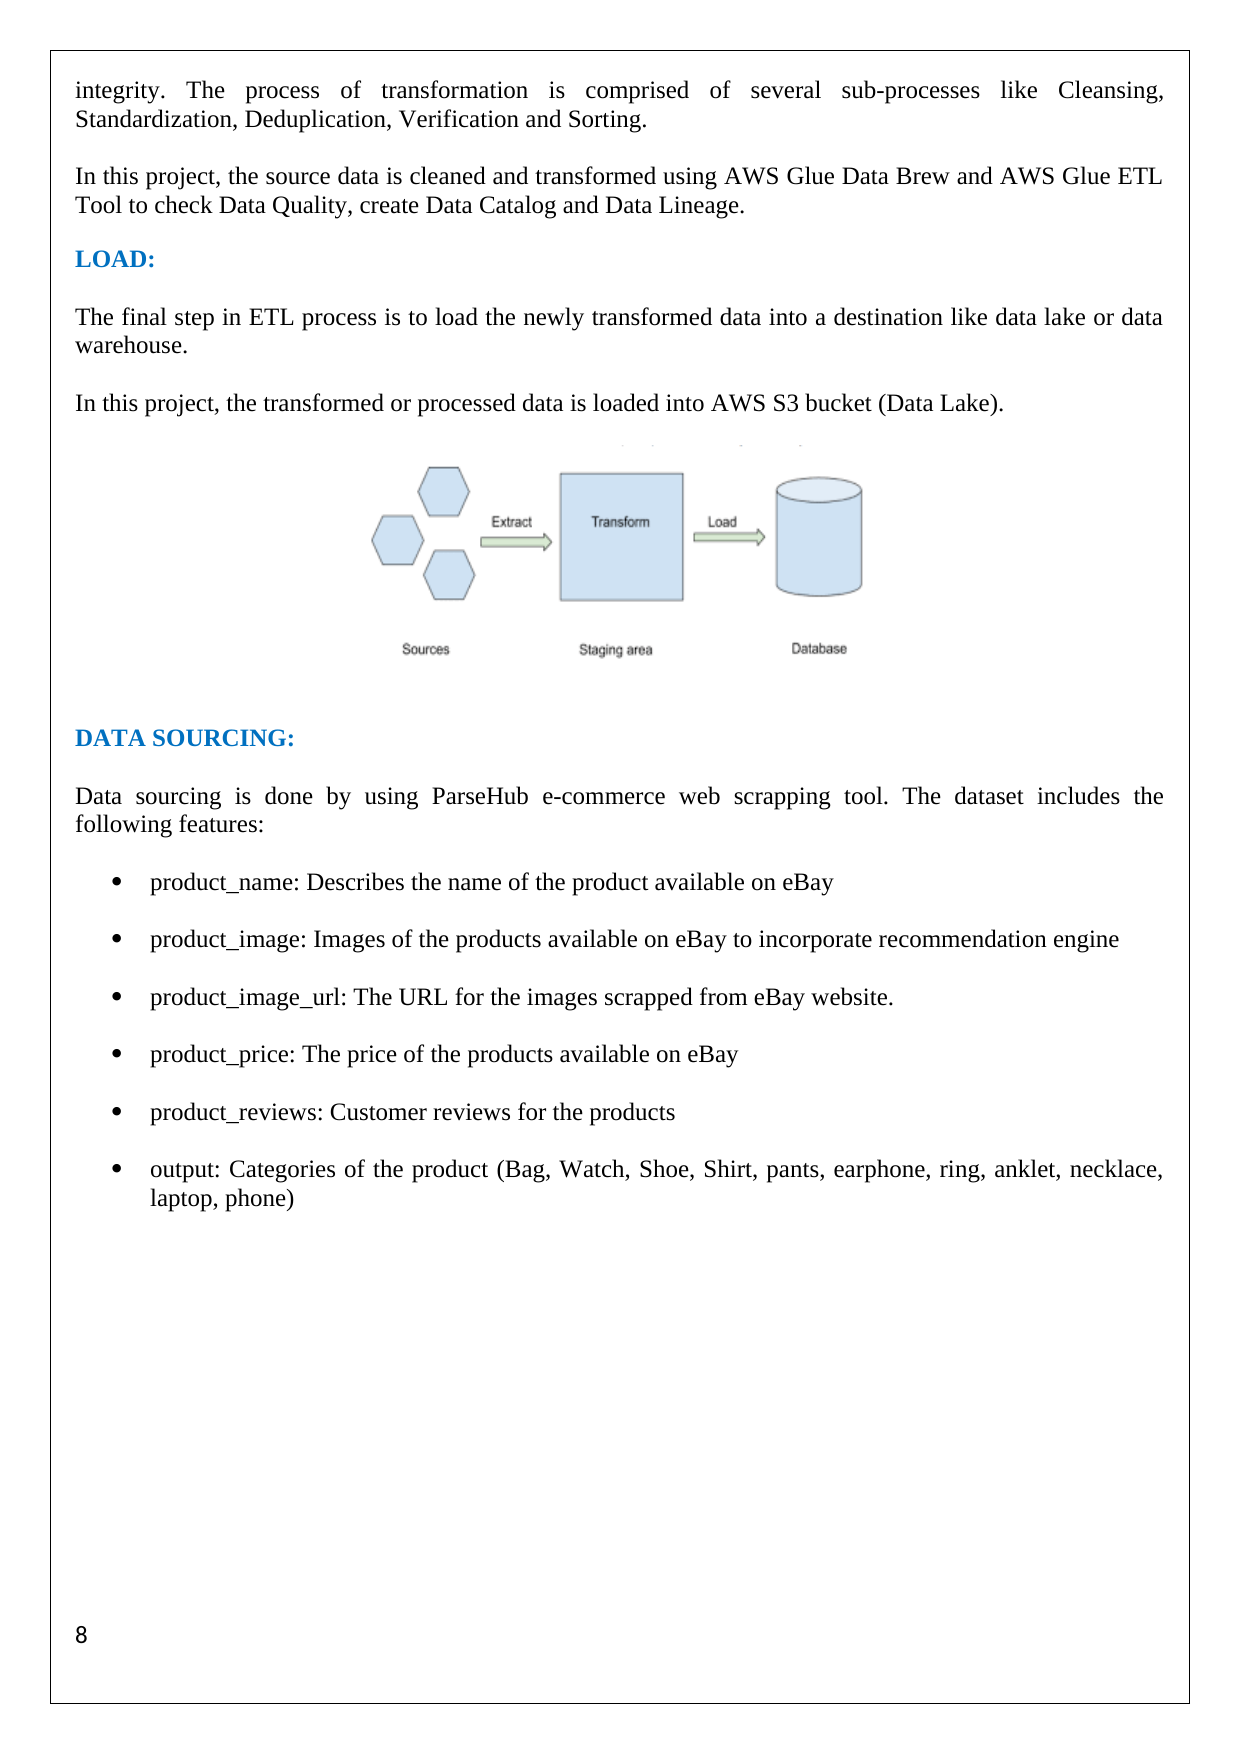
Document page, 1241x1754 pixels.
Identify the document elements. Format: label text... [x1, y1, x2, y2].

text Data sourcing is done by using ParseHub e-commerce web scrapping tool. The dataset includes the following features: [75, 781, 1165, 838]
list output: Categories of the product (Bag, Watch, Shoe, Shirt, pants, earphone, ring, anklet, necklace, laptop, phone) [112, 1154, 1165, 1212]
subtitle LOAD: [75, 244, 1165, 273]
text The final step in ETL process is to load the newly transformed data into a destination like data lake or data warehouse. [75, 302, 1165, 359]
text In this project, the source data is cleaned and transformed using AWS Glue Data Brew and AWS Glue ETL Tool to check Data Quality, create Data Catalog and Data Lineage. [75, 161, 1165, 219]
list product_image: Images of the products available on eBay to incorporate recommendation engine [112, 924, 1165, 953]
subtitle DATA SOURCING: [75, 723, 1165, 752]
text In this project, the transformed or processed data is loaded into AWS S3 bucket (Data Lake). [75, 388, 1165, 417]
list product_reviews: Customer reviews for the products [112, 1097, 1165, 1126]
list product_image_url: The URL for the images scrapped from eBay website. [112, 982, 1165, 1011]
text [75, 75, 1165, 132]
list product_name: Describes the name of the product available on eBay [112, 867, 1165, 896]
list product_price: The price of the products available on eBay [112, 1039, 1165, 1068]
picture [366, 445, 874, 670]
